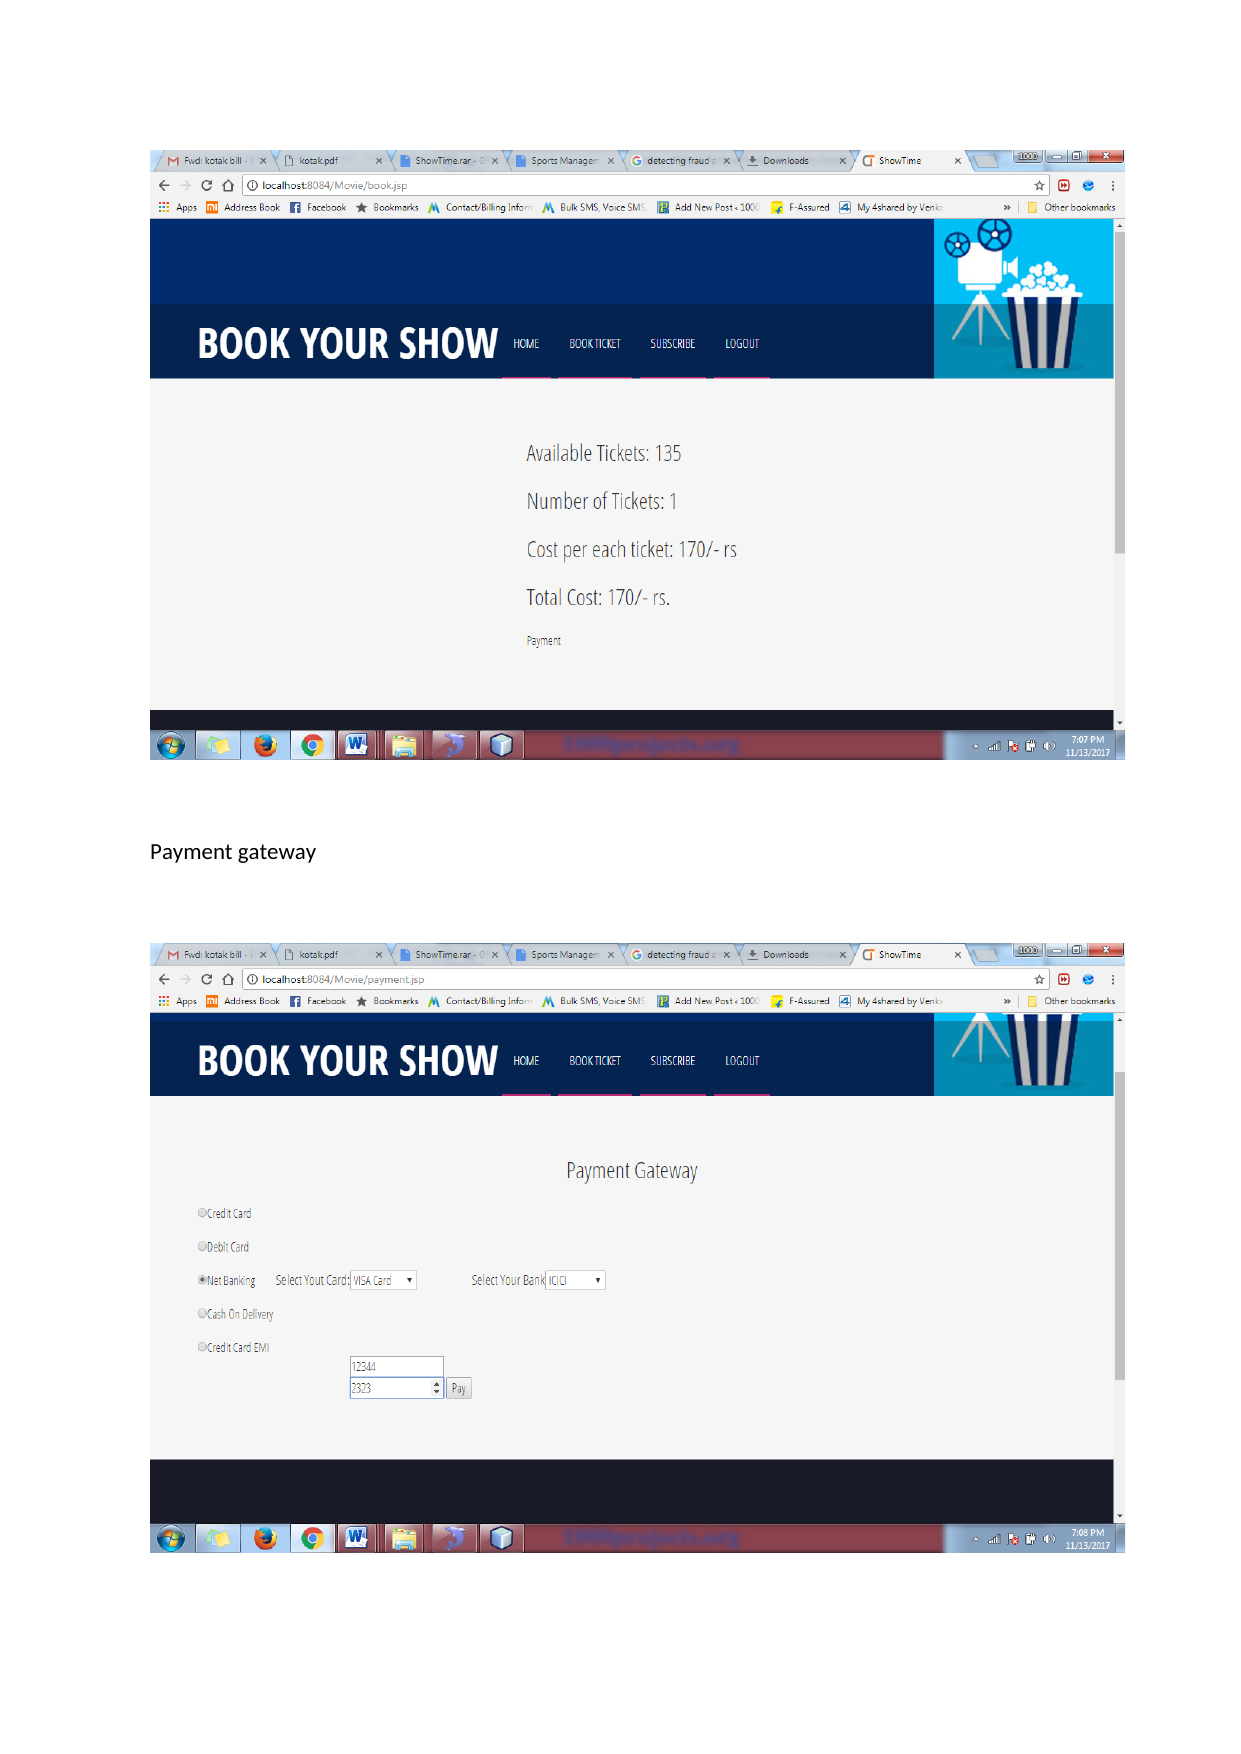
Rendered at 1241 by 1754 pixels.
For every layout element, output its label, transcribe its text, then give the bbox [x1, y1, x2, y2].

text Payment gateway [150, 837, 1090, 865]
picture [150, 943, 1125, 1553]
picture [150, 150, 1125, 760]
